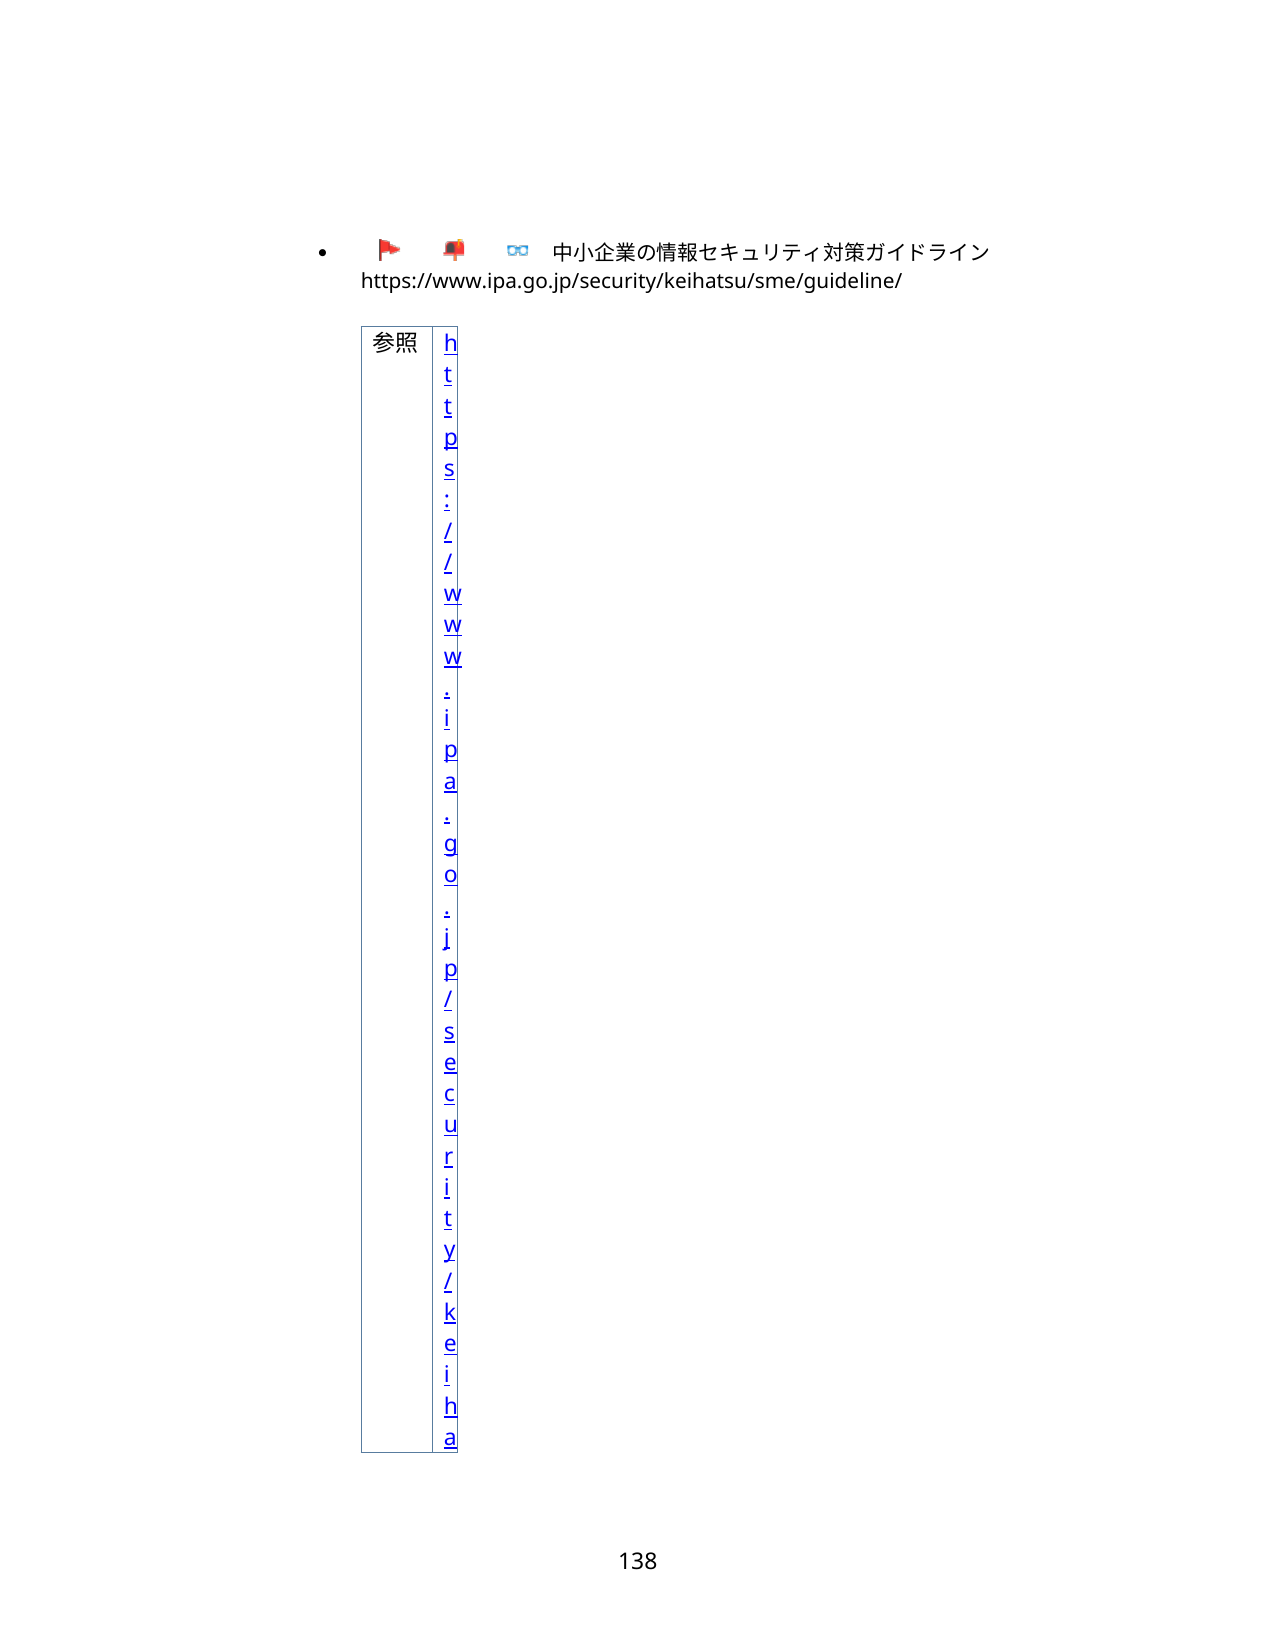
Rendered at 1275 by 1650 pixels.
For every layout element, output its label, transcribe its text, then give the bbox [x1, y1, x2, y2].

picture [443, 239, 465, 261]
picture [507, 239, 529, 261]
list 中小企業の情報セキュリティ対策ガイドライン https://www.ipa.go.jp/security/keihatsu/sme/guideline/ [319, 238, 1098, 295]
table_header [433, 327, 457, 1452]
table_header 参照 [362, 327, 432, 1452]
picture [379, 239, 401, 261]
